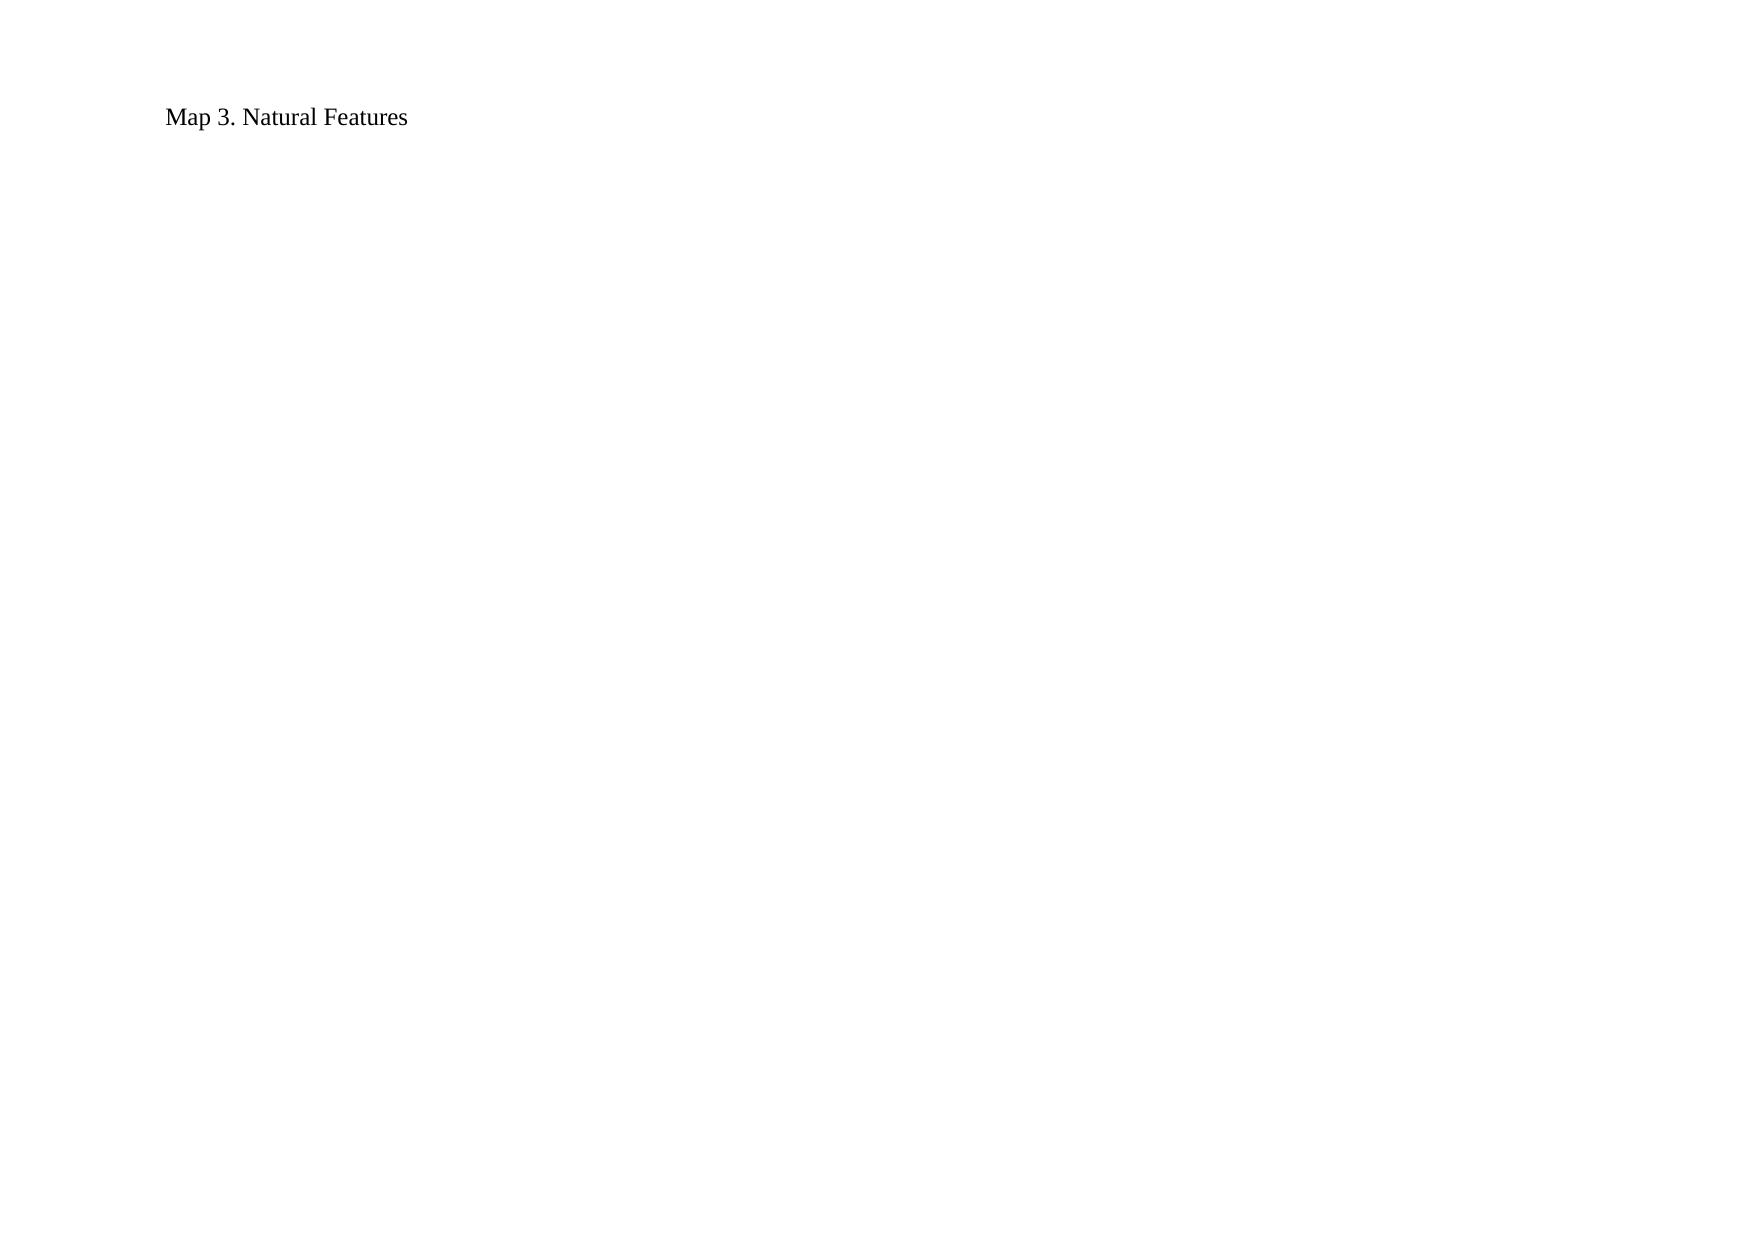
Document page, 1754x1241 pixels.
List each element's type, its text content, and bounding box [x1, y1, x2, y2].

text Map 3. Natural Features [165, 102, 1598, 131]
